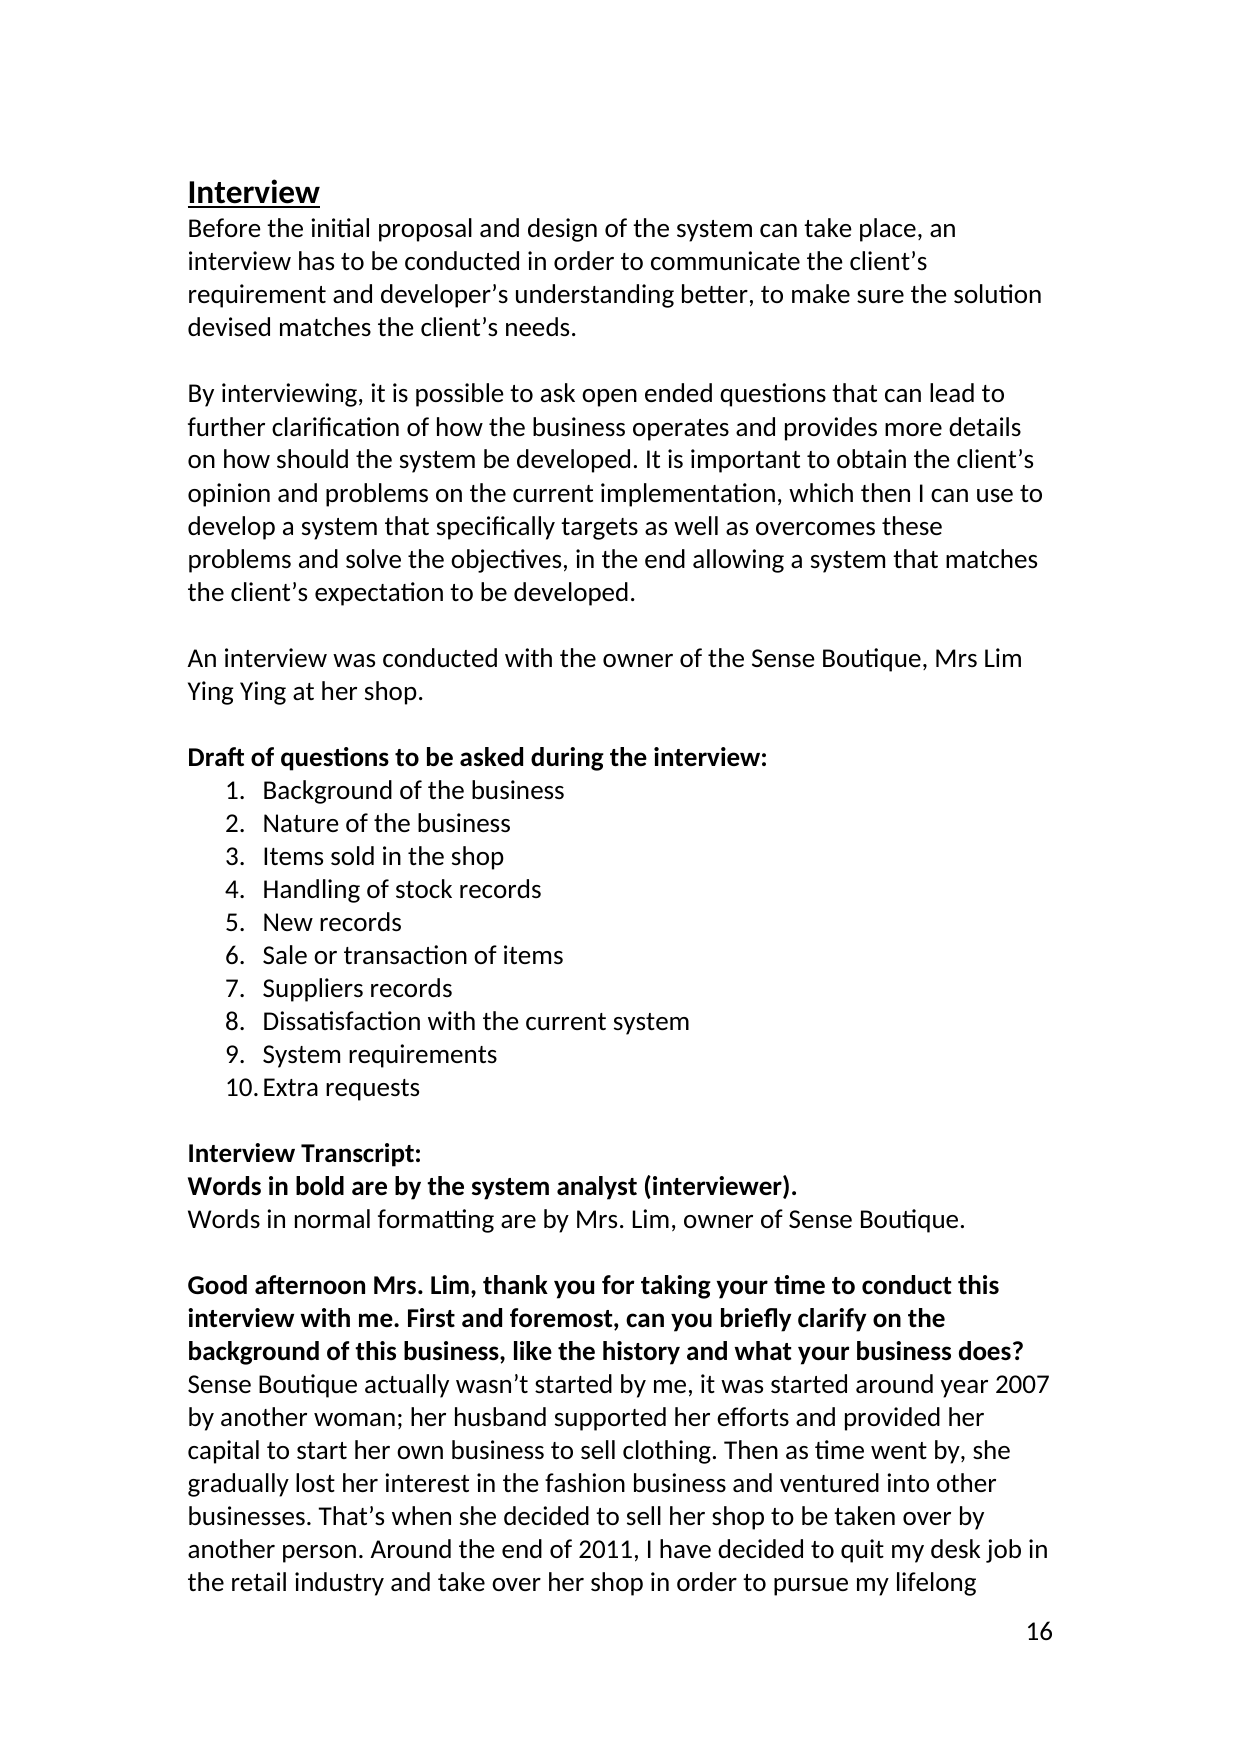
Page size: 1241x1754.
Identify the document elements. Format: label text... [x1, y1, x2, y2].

text Words in bold are by the system analyst (interviewer). [187, 1169, 1053, 1202]
list System requirements [225, 1037, 1053, 1070]
list New records [225, 905, 1053, 938]
text An interview was conducted with the owner of the Sense Boutique, Mrs Lim Ying Ying at her shop. [187, 641, 1053, 707]
subtitle Interview [187, 171, 1053, 212]
text Words in normal formatting are by Mrs. Lim, owner of Sense Boutique. [187, 1202, 1053, 1235]
list Sale or transaction of items [225, 938, 1053, 971]
text By interviewing, it is possible to ask open ended questions that can lead to further clarification of how the business operates and provides more details on how should the system be developed. It is important to obtain the client’s opinion and problems on the current implementation, which then I can use to develop a system that specifically targets as well as overcomes these problems and solve the objectives, in the end allowing a system that matches the client’s expectation to be developed. [187, 377, 1053, 608]
list Items sold in the shop [225, 839, 1053, 872]
list Background of the business [225, 773, 1053, 806]
list Nature of the business [225, 806, 1053, 839]
list Suppliers records [225, 971, 1053, 1004]
list Handling of stock records [225, 872, 1053, 905]
text Good afternoon Mrs. Lim, thank you for taking your time to conduct this interview with me. First and foremost, can you briefly clarify on the background of this business, like the history and what your business does? [187, 1268, 1053, 1367]
list Dissatisfaction with the current system [225, 1004, 1053, 1037]
text Before the initial proposal and design of the system can take place, an interview has to be conducted in order to communicate the client’s requirement and developer’s understanding better, to make sure the solution devised matches the client’s needs. [187, 212, 1053, 344]
text Draft of questions to be asked during the interview: [187, 740, 1053, 773]
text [187, 1367, 1053, 1598]
list Extra requests [225, 1070, 1053, 1103]
text Interview Transcript: [187, 1136, 1053, 1169]
